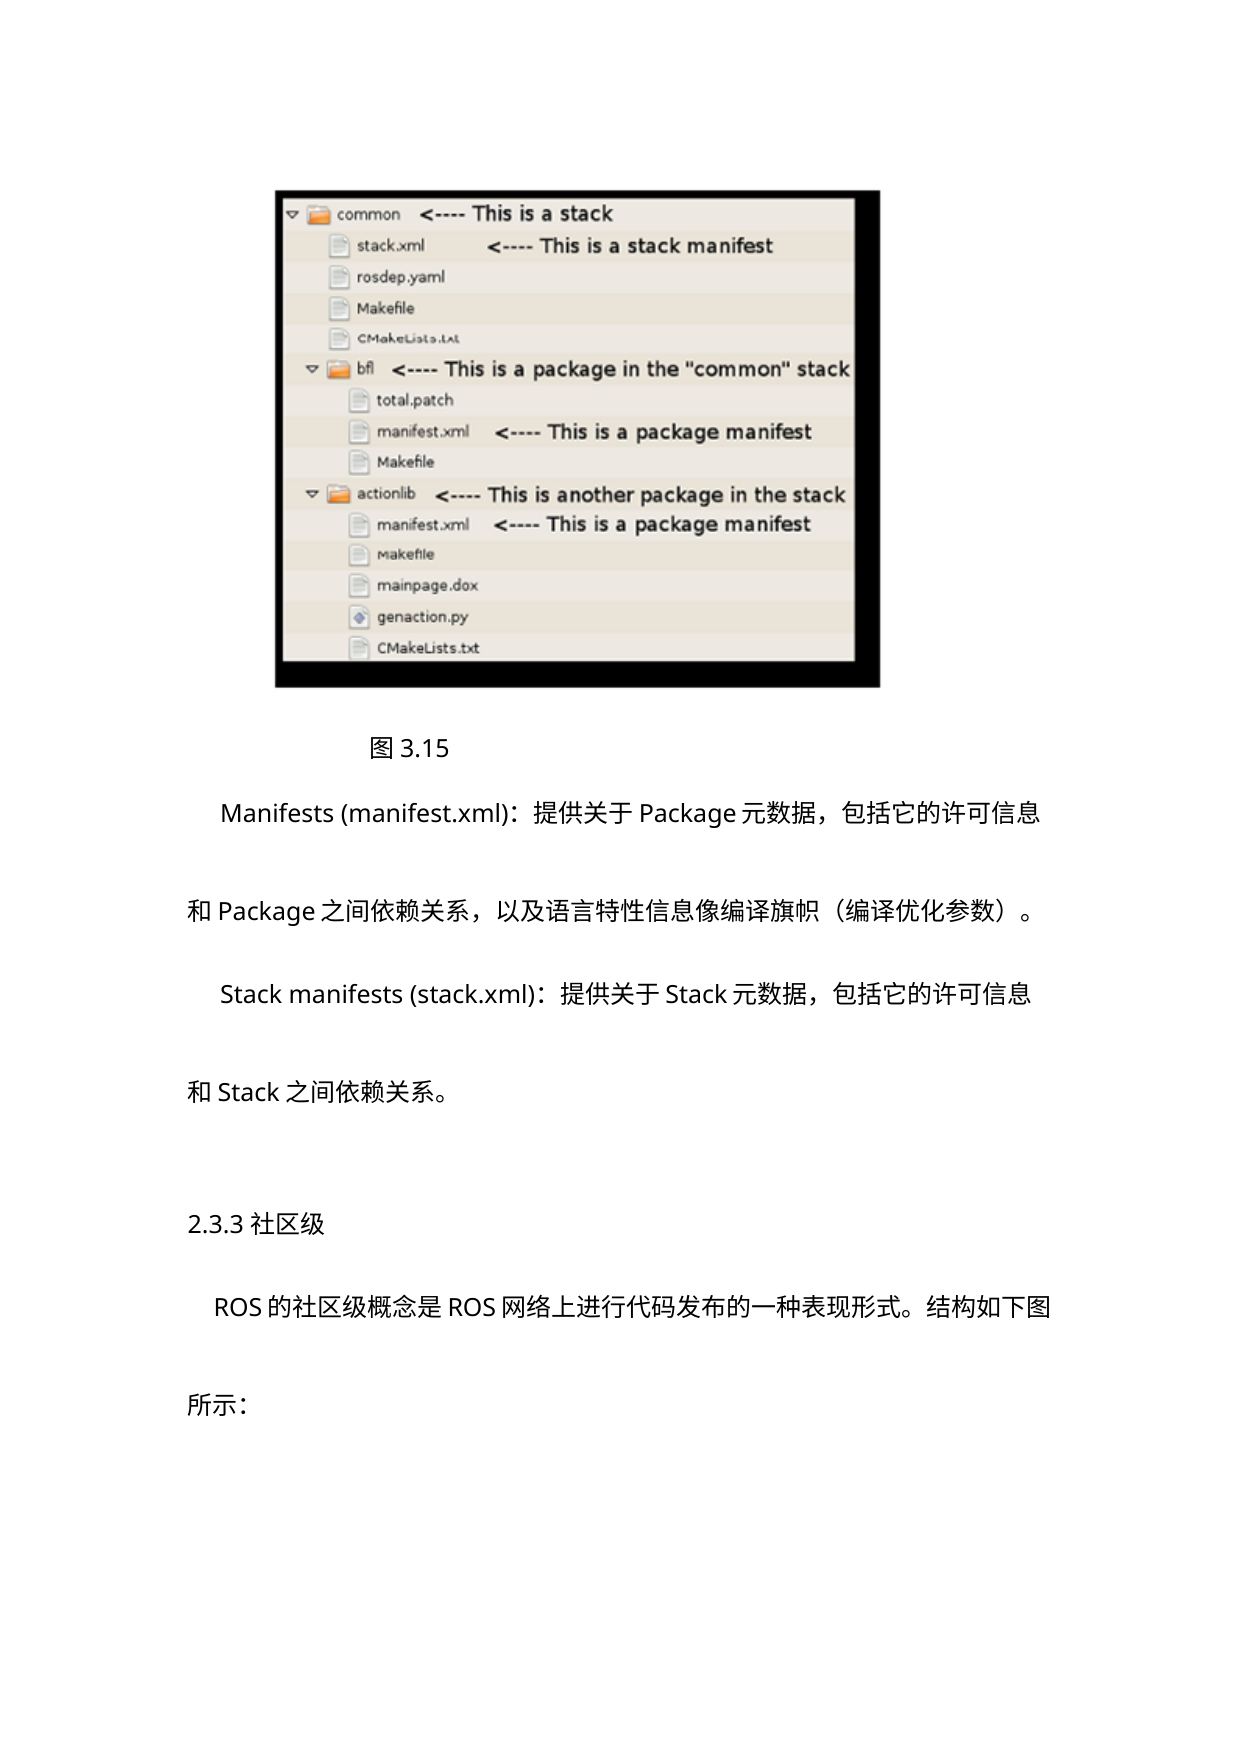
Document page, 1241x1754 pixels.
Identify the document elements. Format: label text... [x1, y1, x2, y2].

text 图 3.15 [187, 714, 1053, 779]
list ROS的社区级概念是ROS网络上进行代码发布的一种表现形式。结构如下图所示： [187, 1273, 1053, 1436]
list Stack manifests (stack.xml)：提供关于Stack元数据，包括它的许可信息和Stack之间依赖关系。 [187, 960, 1053, 1123]
list 2.3.3 社区级 [187, 1190, 1053, 1255]
list Manifests (manifest.xml)：提供关于Package元数据，包括它的许可信息和Package之间依赖关系，以及语言特性信息像编译旗帜（编译优化参数）。 [187, 779, 1053, 942]
picture [252, 175, 921, 702]
